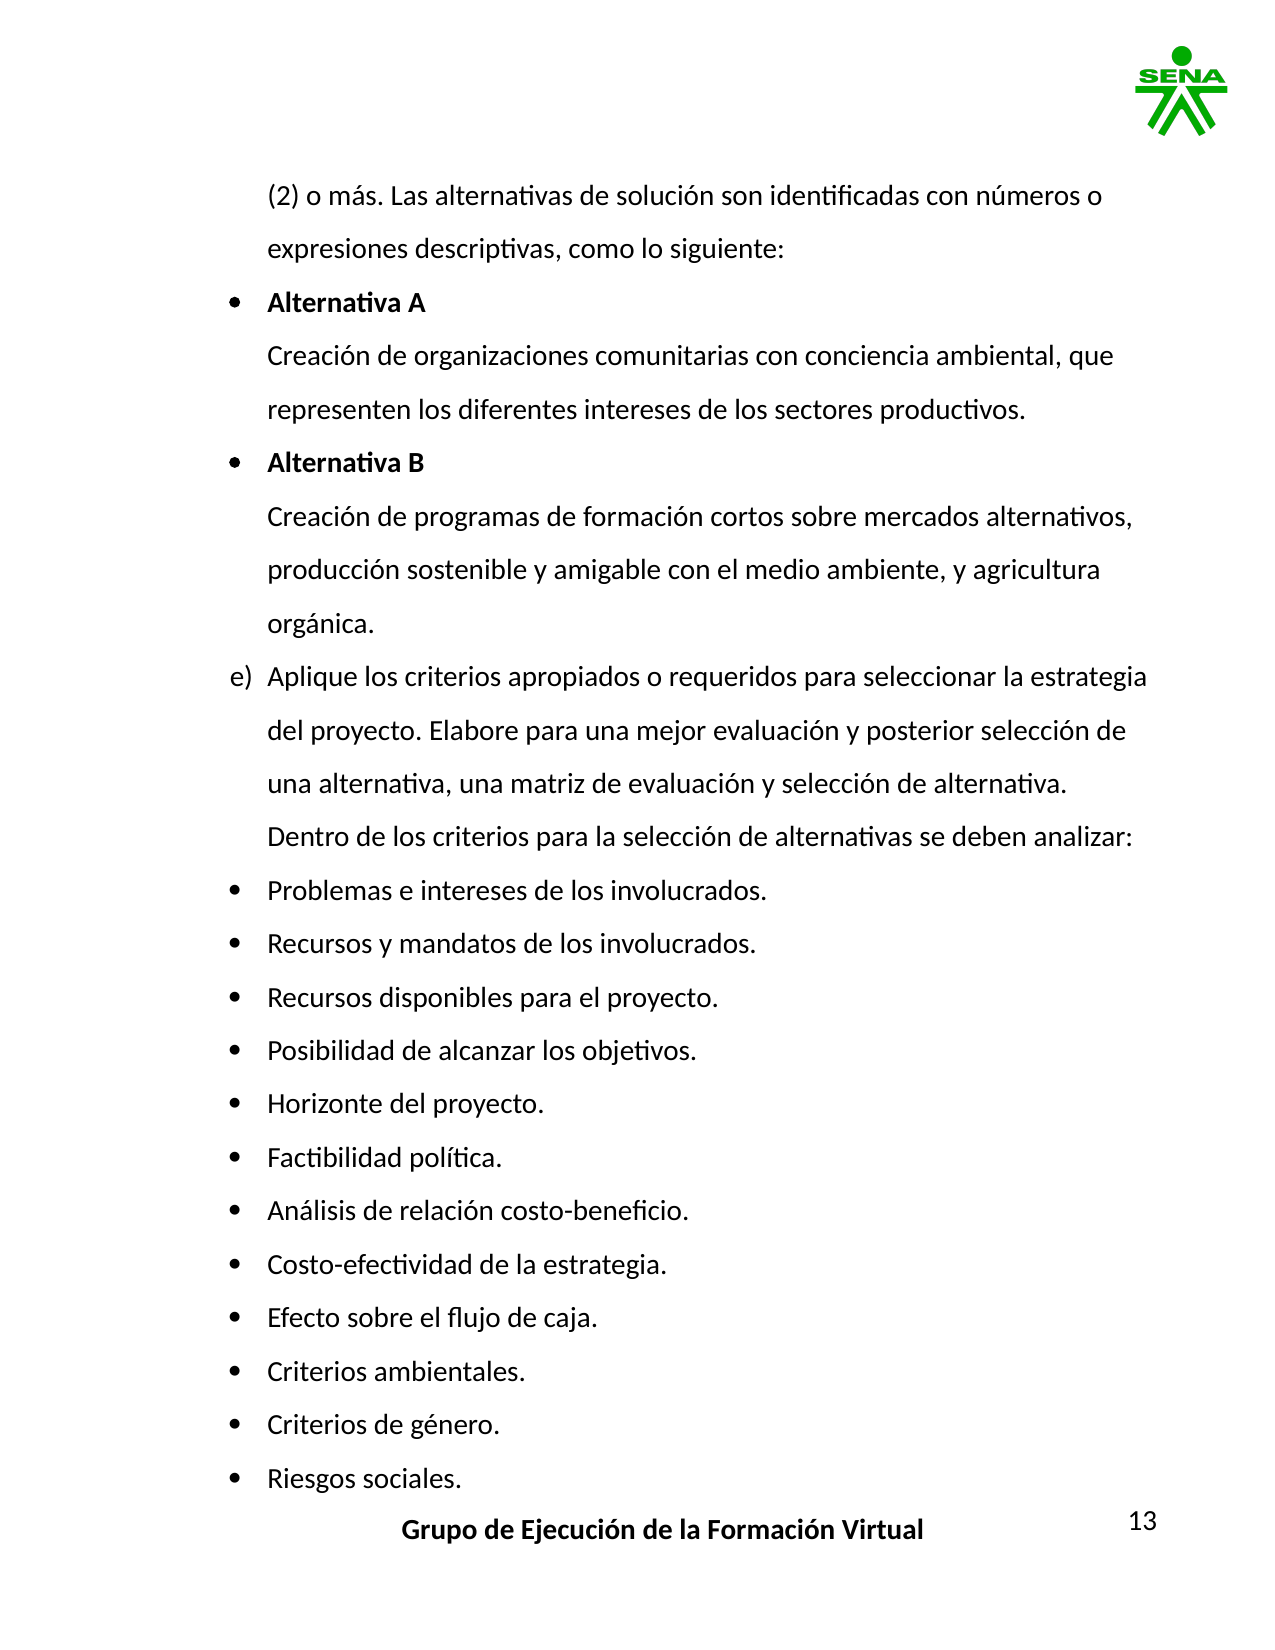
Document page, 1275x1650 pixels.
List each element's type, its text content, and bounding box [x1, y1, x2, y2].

list Análisis de relación costo-beneficio. [229, 1192, 1157, 1228]
list Alternativa A [229, 284, 1157, 320]
list Criterios ambientales. [229, 1353, 1157, 1388]
list Posibilidad de alcanzar los objetivos. [229, 1032, 1157, 1068]
picture [1135, 46, 1228, 136]
list Factibilidad política. [229, 1139, 1157, 1175]
list Horizonte del proyecto. [229, 1086, 1157, 1121]
list Recursos y mandatos de los involucrados. [229, 925, 1157, 961]
list Aplique los criterios apropiados o requeridos para seleccionar la estrategia del proyecto. Elabore para una mejor evaluación y posterior selección de una alternativa, una matriz de evaluación y selección de alternativa. Dentro de los criterios para la selección de alternativas se deben analizar: [229, 658, 1157, 854]
list Creación de programas de formación cortos sobre mercados alternativos, producción sostenible y amigable con el medio ambiente, y agricultura orgánica. [267, 498, 1157, 640]
list Recursos disponibles para el proyecto. [229, 979, 1157, 1014]
list Alternativa B [229, 444, 1157, 480]
list Costo-efectividad de la estrategia. [229, 1246, 1157, 1282]
list Criterios de género. [229, 1406, 1157, 1442]
list Riesgos sociales. [229, 1460, 1157, 1495]
list Creación de organizaciones comunitarias con conciencia ambiental, que representen los diferentes intereses de los sectores productivos. [267, 337, 1157, 427]
list Efecto sobre el flujo de caja. [229, 1299, 1157, 1335]
list Problemas e intereses de los involucrados. [229, 872, 1157, 907]
